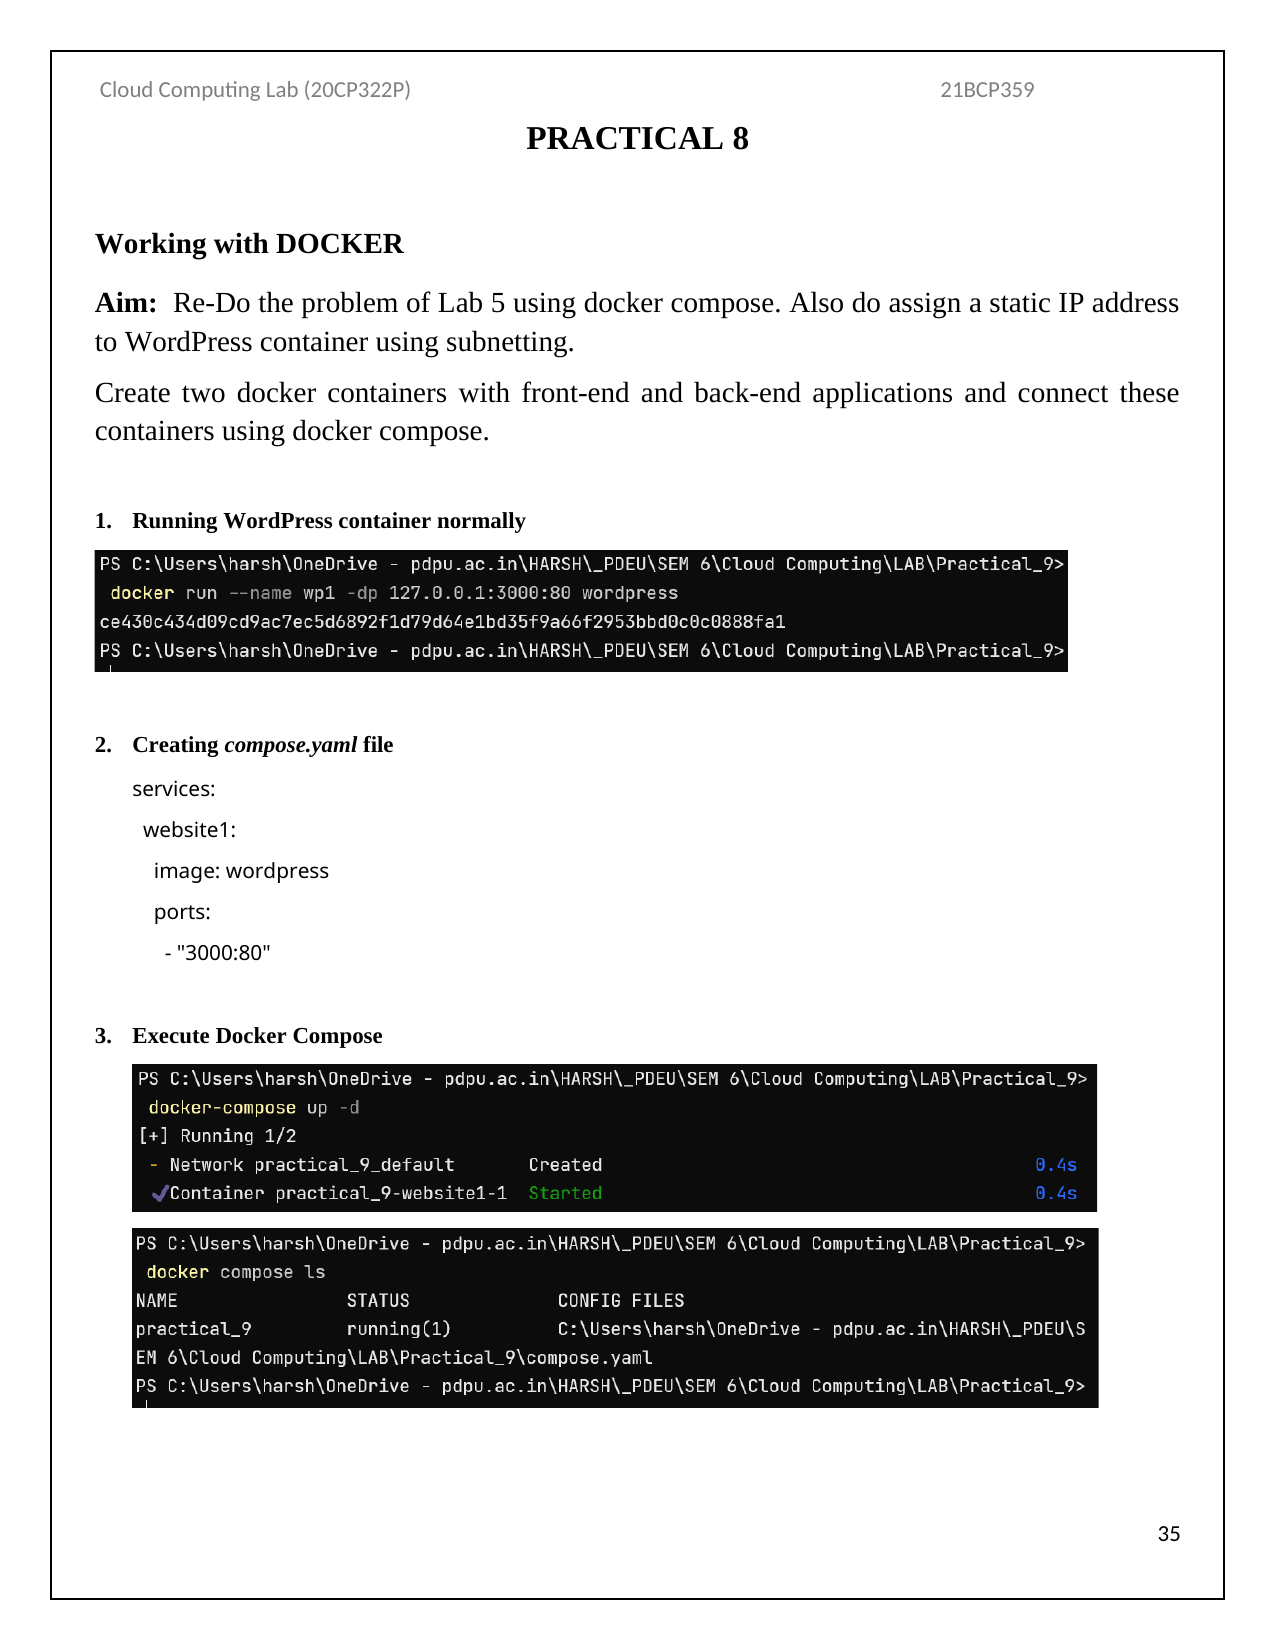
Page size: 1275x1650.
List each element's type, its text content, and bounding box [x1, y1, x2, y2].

picture [132, 1228, 1099, 1408]
text Working with DOCKER [94, 226, 1181, 259]
list Creating compose.yaml file [94, 731, 1181, 758]
picture [132, 1064, 1098, 1212]
text services: [132, 774, 1181, 803]
list Execute Docker Compose [94, 1022, 1181, 1048]
picture [94, 550, 1068, 672]
text ports: [132, 897, 1181, 926]
text Aim: Re-Do the problem of Lab 5 using docker compose. Also do assign a static IP address to WordPress container using subnetting. [94, 285, 1181, 357]
text - "3000:80" [132, 938, 1181, 967]
text PRACTICAL 8 [94, 118, 1181, 156]
text Create two docker containers with front-end and back-end applications and connect these containers using docker compose. [94, 375, 1181, 447]
text image: wordpress [132, 856, 1181, 885]
list Running WordPress container normally [94, 507, 1181, 533]
text website1: [132, 815, 1181, 844]
